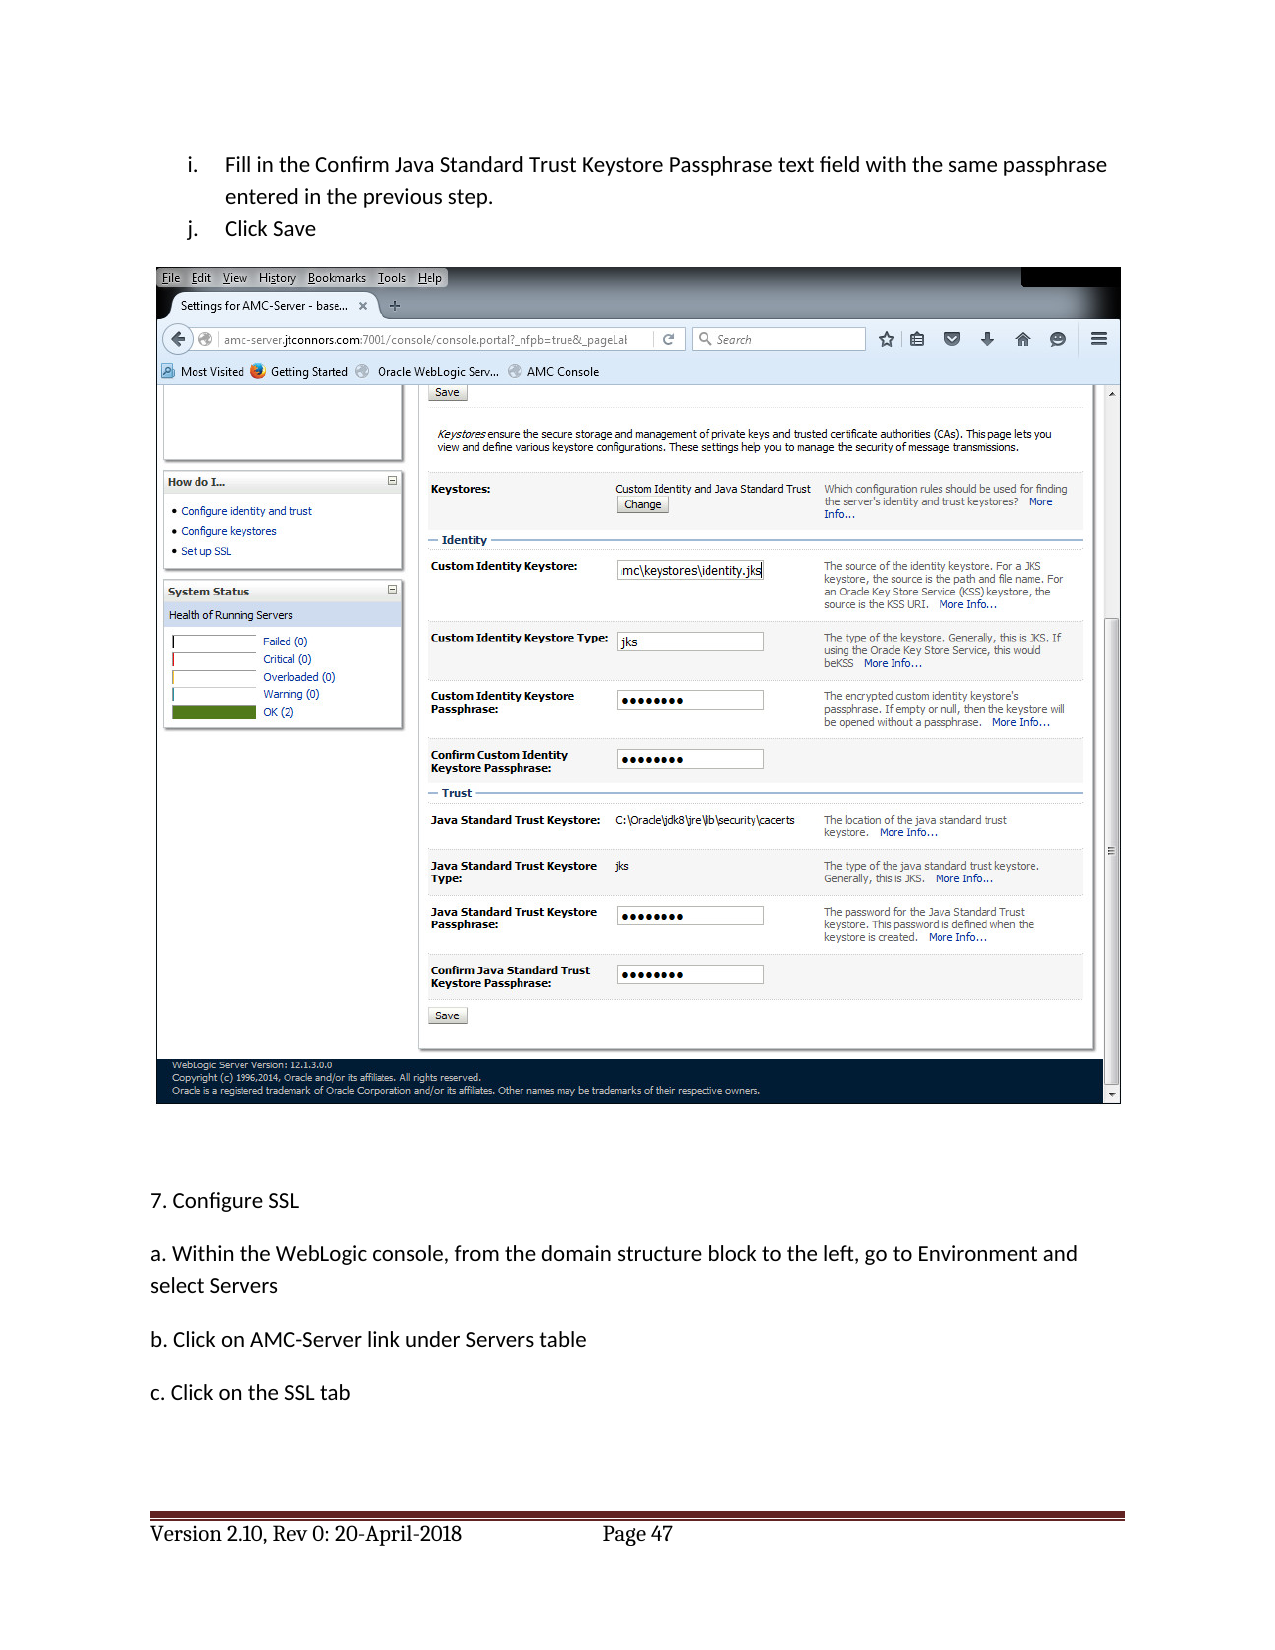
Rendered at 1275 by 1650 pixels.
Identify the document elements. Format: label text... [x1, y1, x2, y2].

text a. Within the WebLogic console, from the domain structure block to the left, go to Environment and select Servers [150, 1239, 1125, 1300]
text c. Click on the SSL tab [150, 1378, 1125, 1406]
text 7. Configure SSL [150, 1186, 1125, 1214]
list Fill in the Confirm Java Standard Trust Keystore Passphrase text field with the same passphrase entered in the previous step. [187, 150, 1125, 210]
list Click Save [187, 214, 1125, 242]
picture [150, 267, 1125, 1109]
text b. Click on AMC-Server link under Servers table [150, 1325, 1125, 1353]
